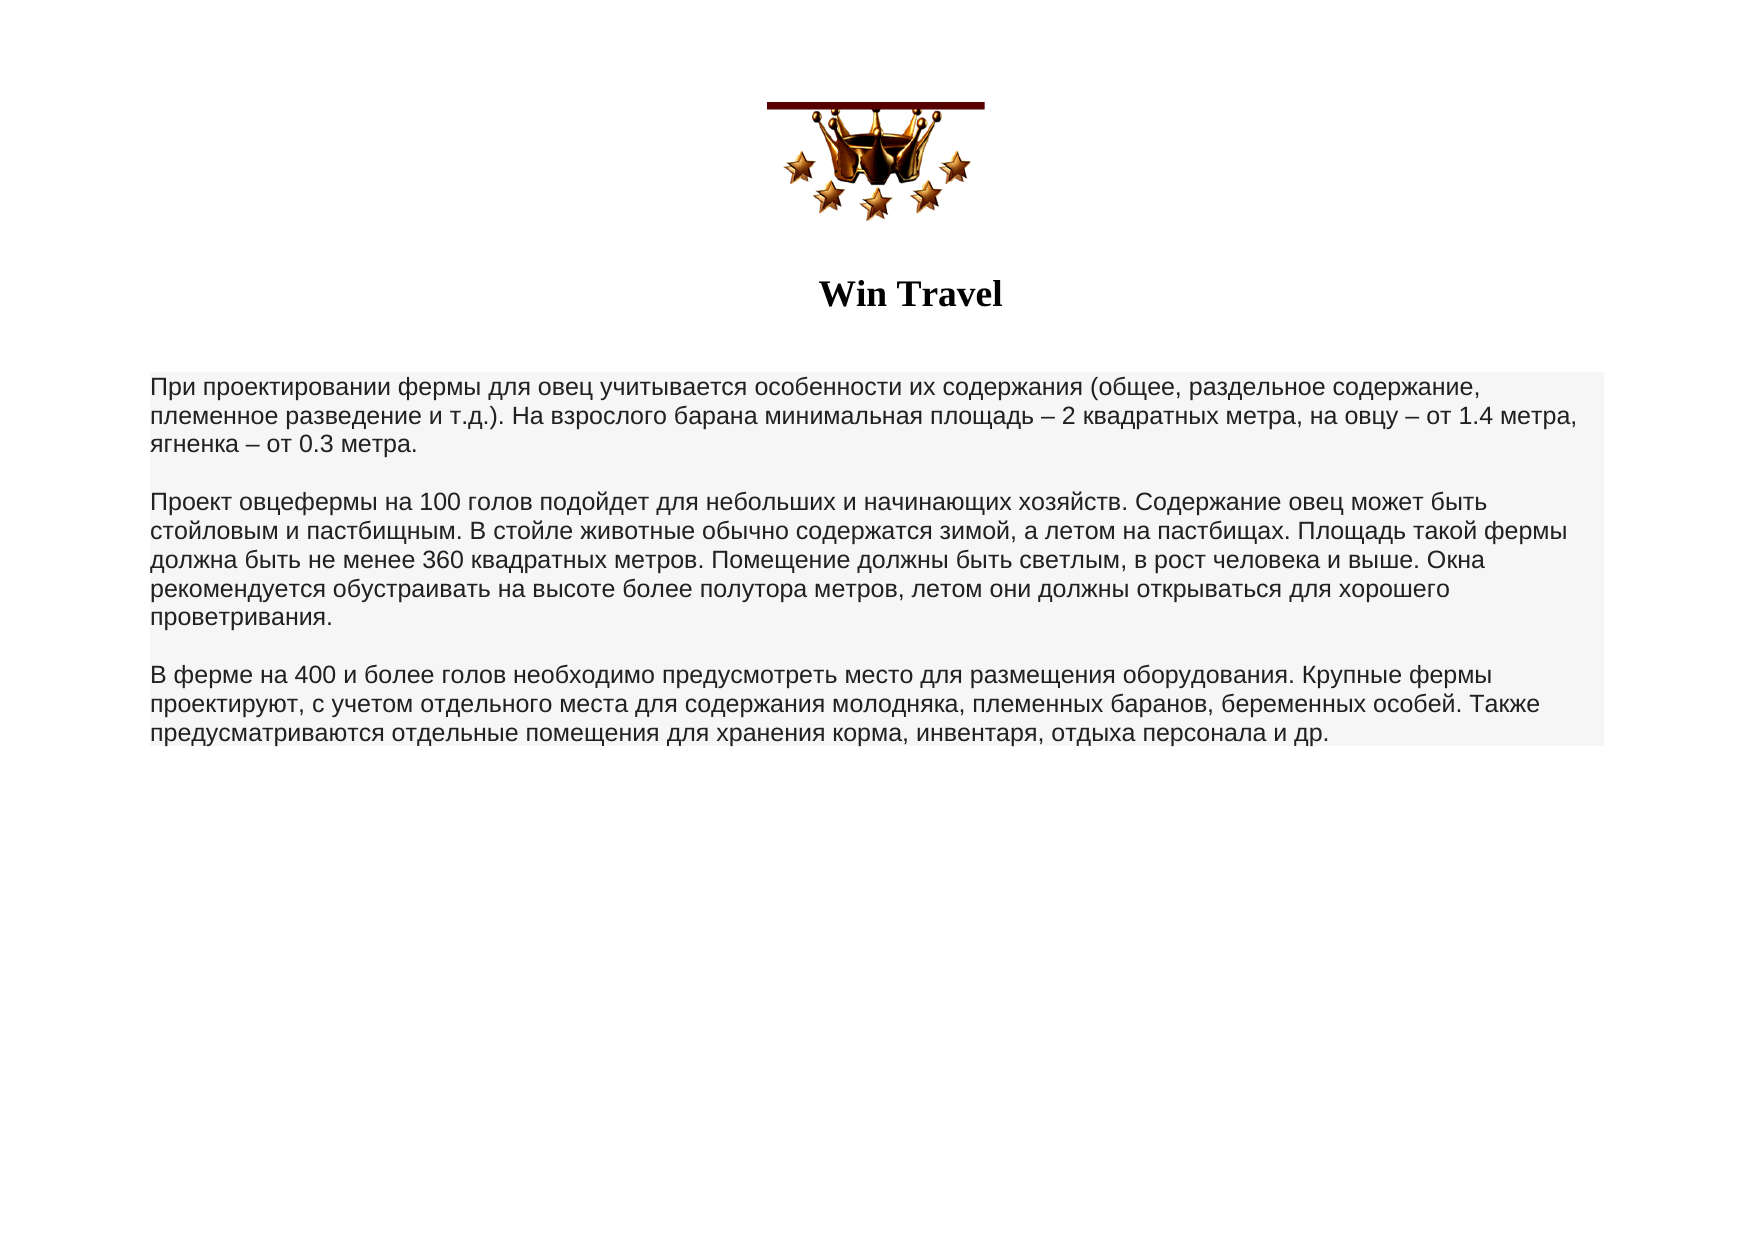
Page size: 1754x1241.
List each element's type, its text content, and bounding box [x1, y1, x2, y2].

picture [767, 102, 985, 221]
text При проектировании фермы для овец учитывается особенности их содержания (общее, раздельное содержание, племенное разведение и т.д.). На взрослого барана минимальная площадь – 2 квадратных метра, на овцу – от 1.4 метра, ягненка – от 0.3 метра. [150, 372, 1604, 458]
text В ферме на 400 и более голов необходимо предусмотреть место для размещения оборудования. Крупные фермы проектируют, с учетом отдельного места для содержания молодняка, племенных баранов, беременных особей. Также предусматриваются отдельные помещения для хранения корма, инвентаря, отдыха персонала и др. [150, 660, 1604, 746]
text Проект овцефермы на 100 голов подойдет для небольших и начинающих хозяйств. Содержание овец может быть стойловым и пастбищным. В стойле животные обычно содержатся зимой, а летом на пастбищах. Площадь такой фермы должна быть не менее 360 квадратных метров. Помещение должны быть светлым, в рост человека и выше. Окна рекомендуется обустраивать на высоте более полутора метров, летом они должны открываться для хорошего проветривания. [150, 487, 1604, 631]
